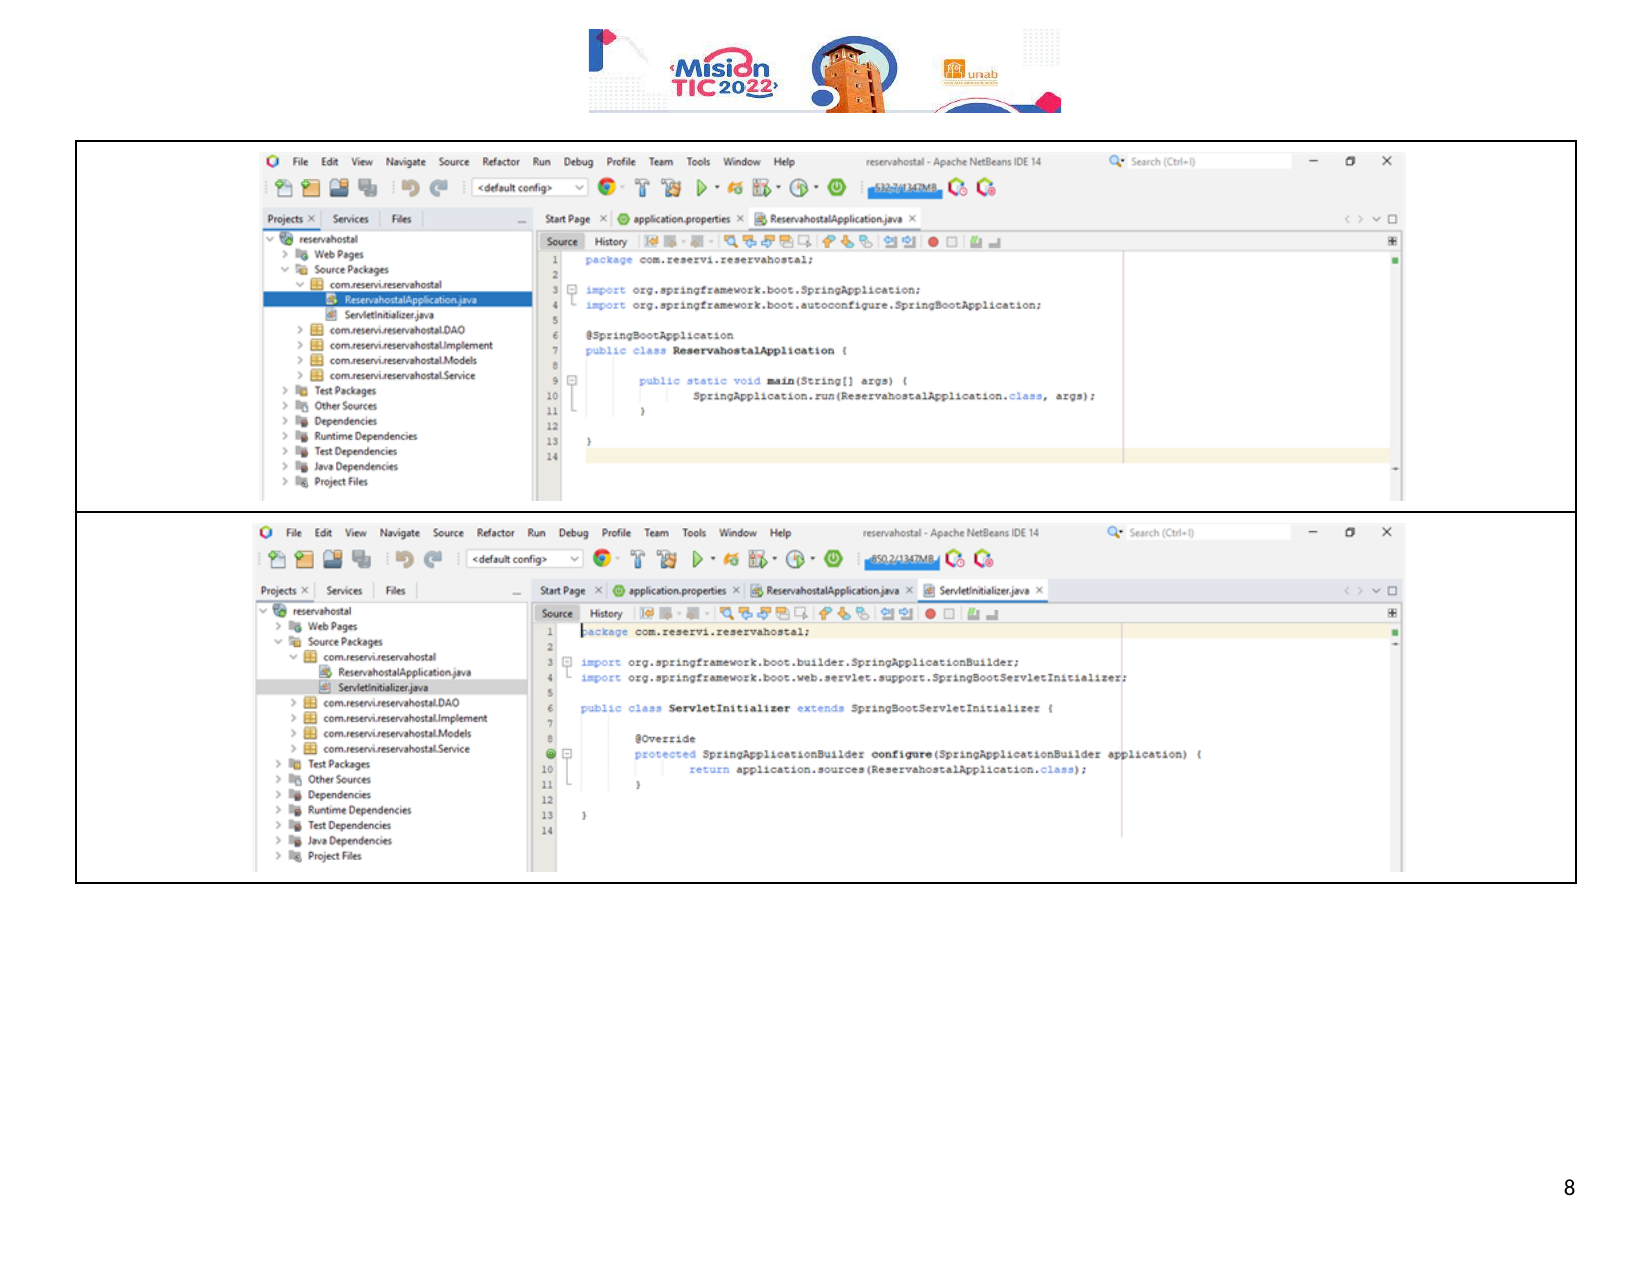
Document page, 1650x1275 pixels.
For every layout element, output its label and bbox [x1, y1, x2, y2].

picture [246, 523, 1406, 872]
picture [246, 152, 1406, 501]
table_cell [77, 513, 1575, 882]
table_cell [77, 142, 1575, 511]
picture [588, 29, 1062, 113]
